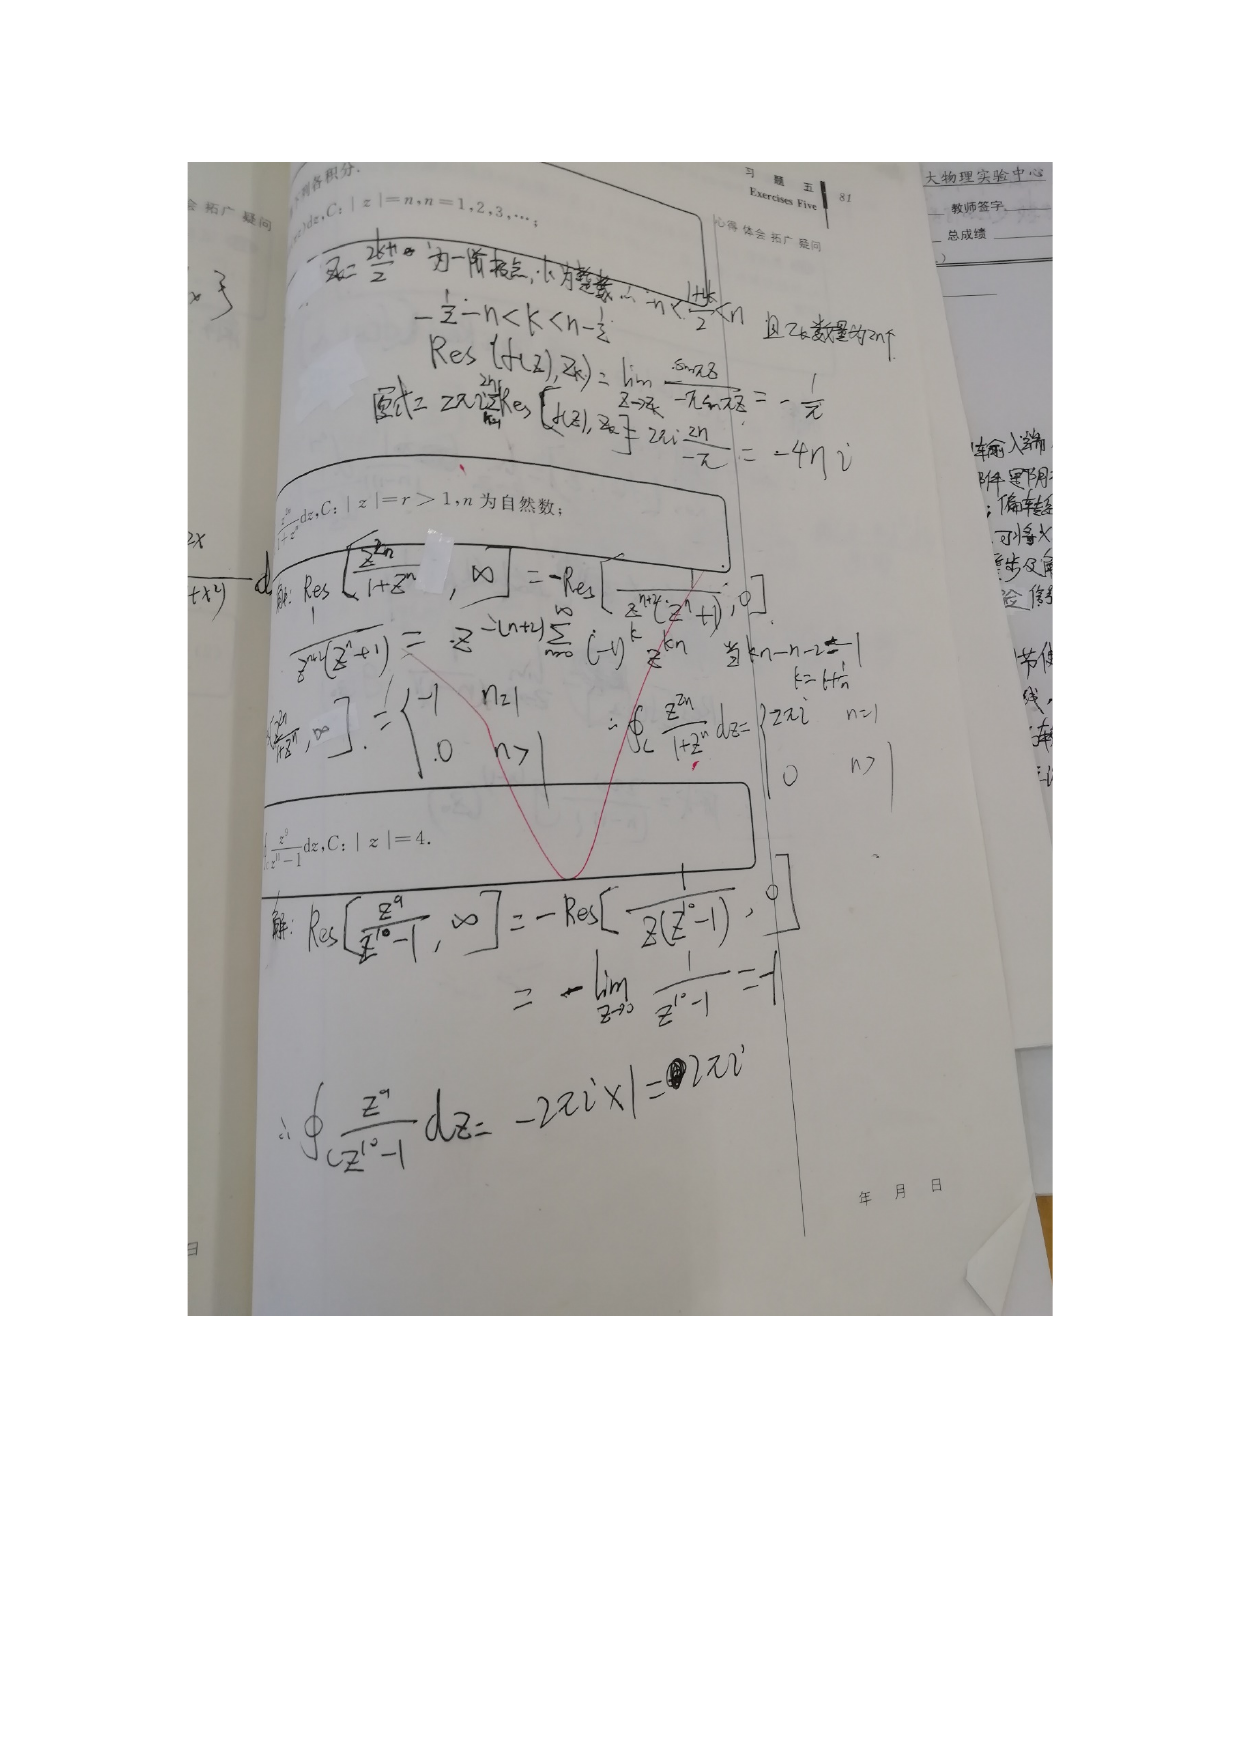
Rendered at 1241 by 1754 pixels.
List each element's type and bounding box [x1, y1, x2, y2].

picture [187, 162, 1053, 1316]
